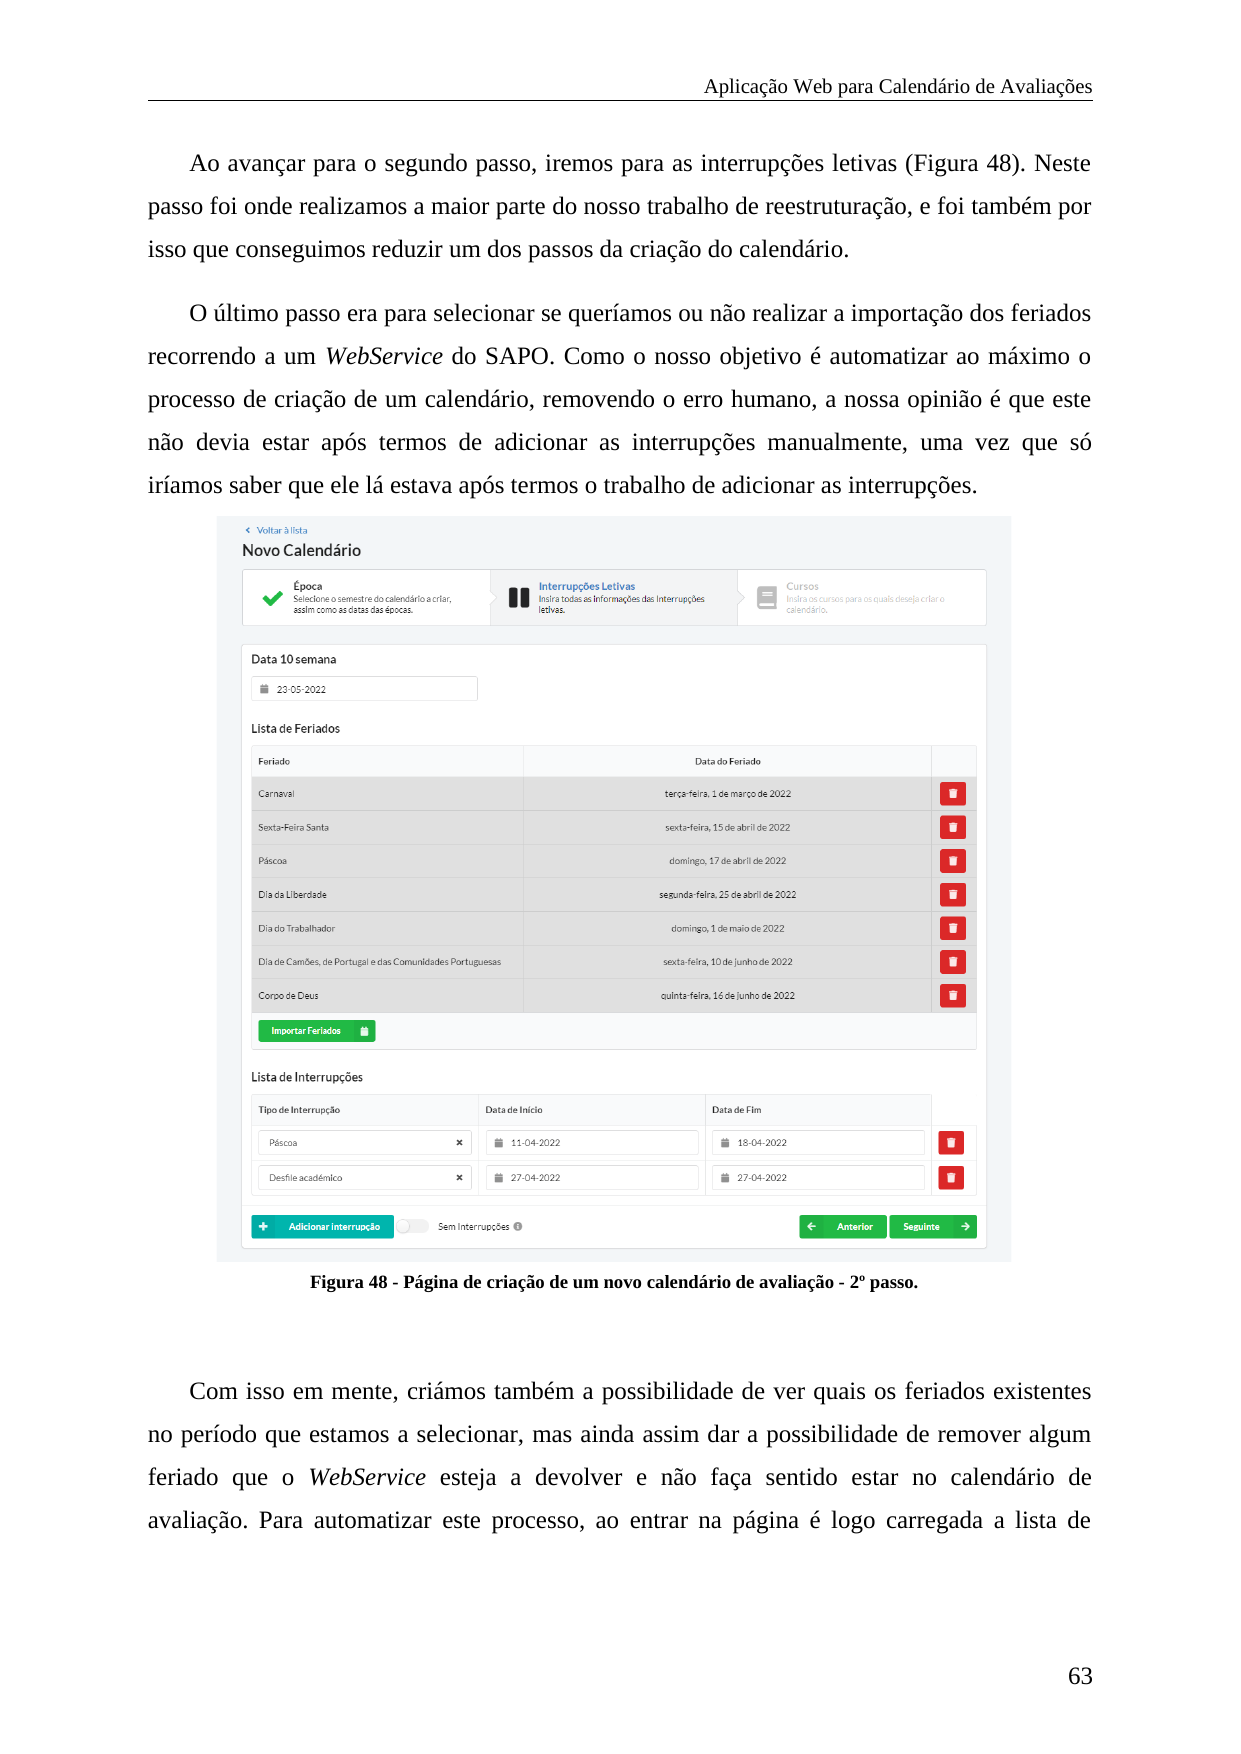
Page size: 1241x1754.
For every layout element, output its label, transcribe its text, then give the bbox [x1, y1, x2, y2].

text Ao avançar para o segundo passo, iremos para as interrupções letivas (Figura 48). Neste passo foi onde realizamos a maior parte do nosso trabalho de reestruturação, e foi também por isso que conseguimos reduzir um dos passos da criação do calendário. [148, 148, 1093, 263]
text O último passo era para selecionar se queríamos ou não realizar a importação dos feriados recorrendo a um WebService do SAPO. Como o nosso objetivo é automatizar ao máximo o processo de criação de um calendário, removendo o erro humano, a nossa opinião é que este não devia estar após termos de adicionar as interrupções manualmente, uma vez que só iríamos saber que ele lá estava após termos o trabalho de adicionar as interrupções. [148, 298, 1093, 499]
picture [216, 516, 1012, 1262]
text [148, 534, 1093, 1534]
